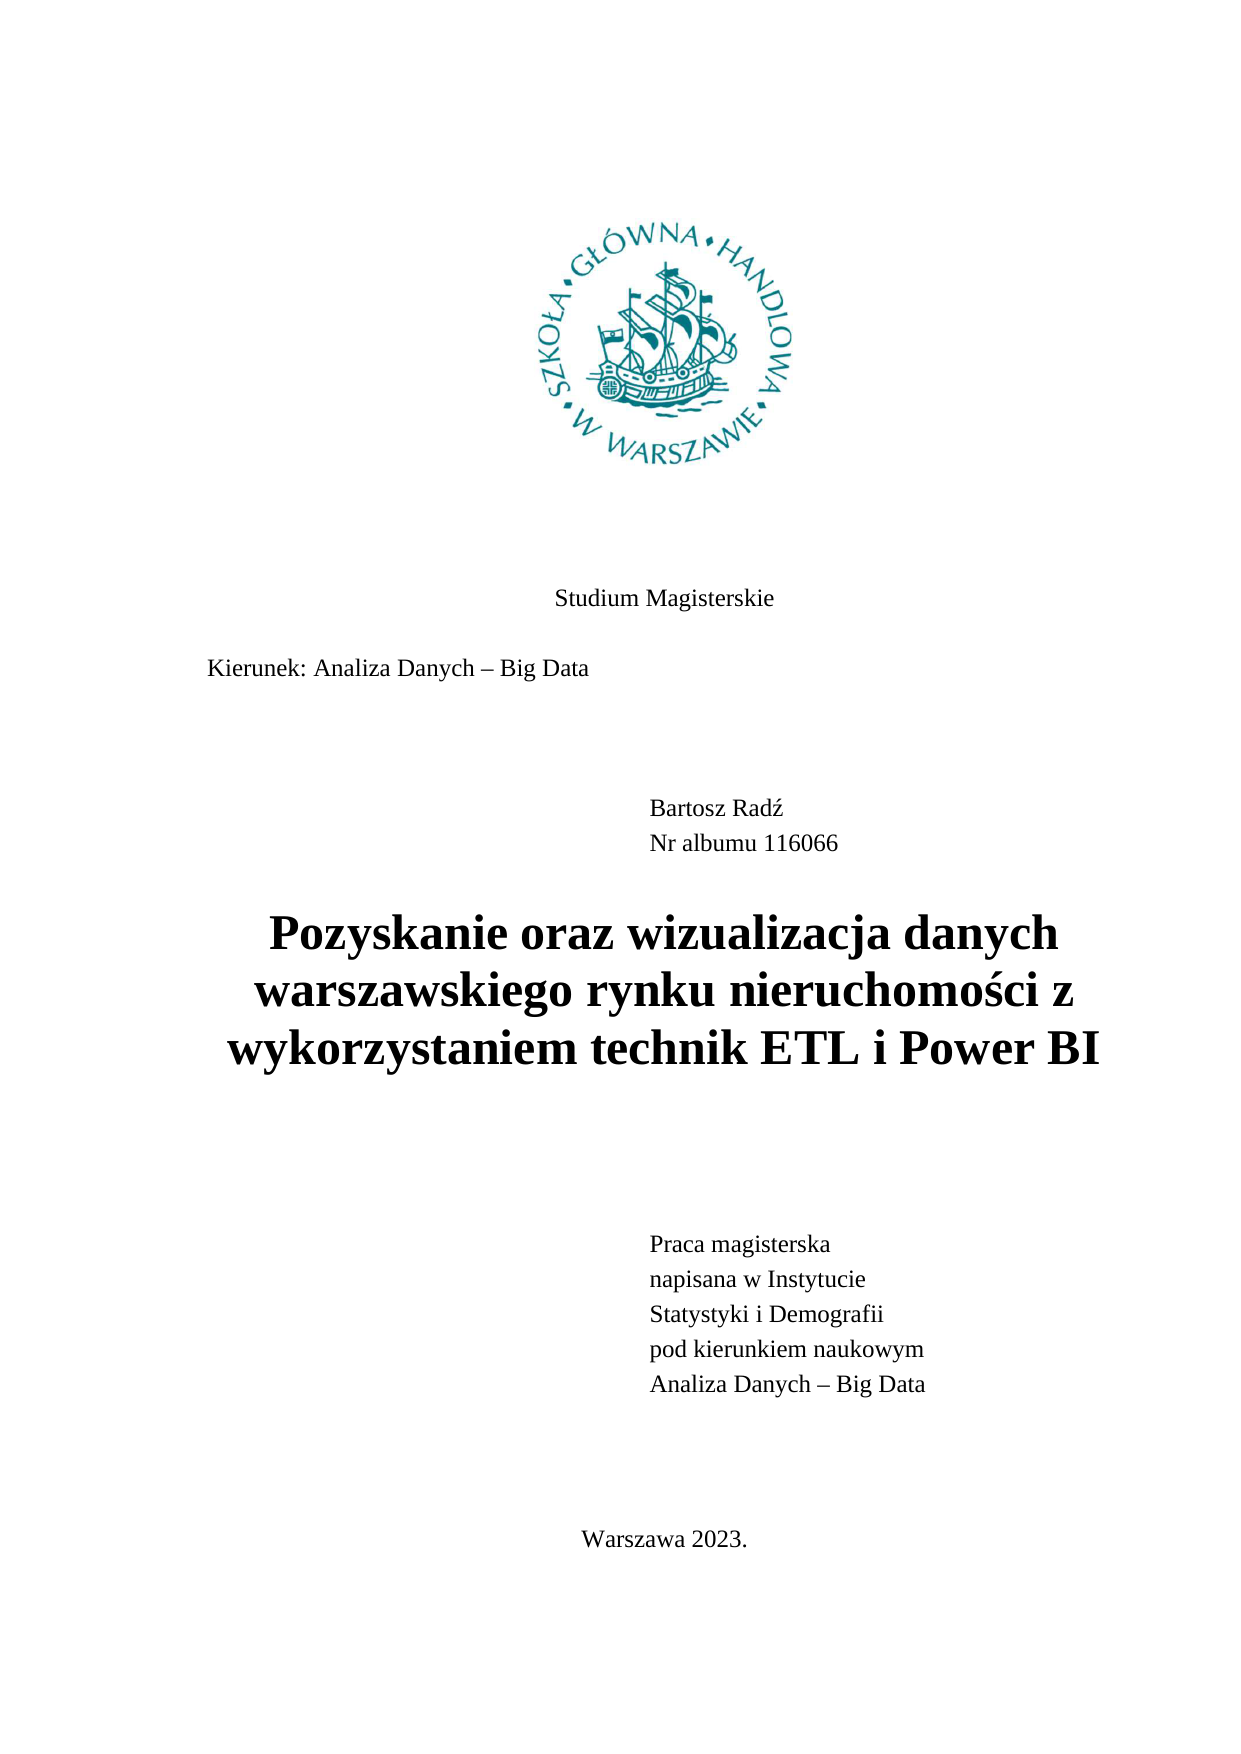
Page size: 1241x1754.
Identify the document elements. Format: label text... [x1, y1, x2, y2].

text Warszawa 2023. [207, 1524, 1122, 1552]
text pod kierunkiem naukowym [207, 1334, 1122, 1363]
text Nr albumu 116066 [576, 828, 1122, 856]
text napisana w Instytucie [207, 1264, 1122, 1293]
text Statystyki i Demografii [207, 1299, 1122, 1328]
text Studium Magisterskie [207, 583, 1122, 611]
text Kierunek: Analiza Danych – Big Data [207, 653, 1122, 681]
text Praca magisterska [576, 1229, 1122, 1258]
text Bartosz Radź [576, 793, 1122, 821]
text Pozyskanie oraz wizualizacja danych warszawskiego rynku nieruchomości z wykorzystaniem technik ETL i Power BI [207, 902, 1122, 1075]
text Analiza Danych – Big Data [207, 1369, 1122, 1398]
